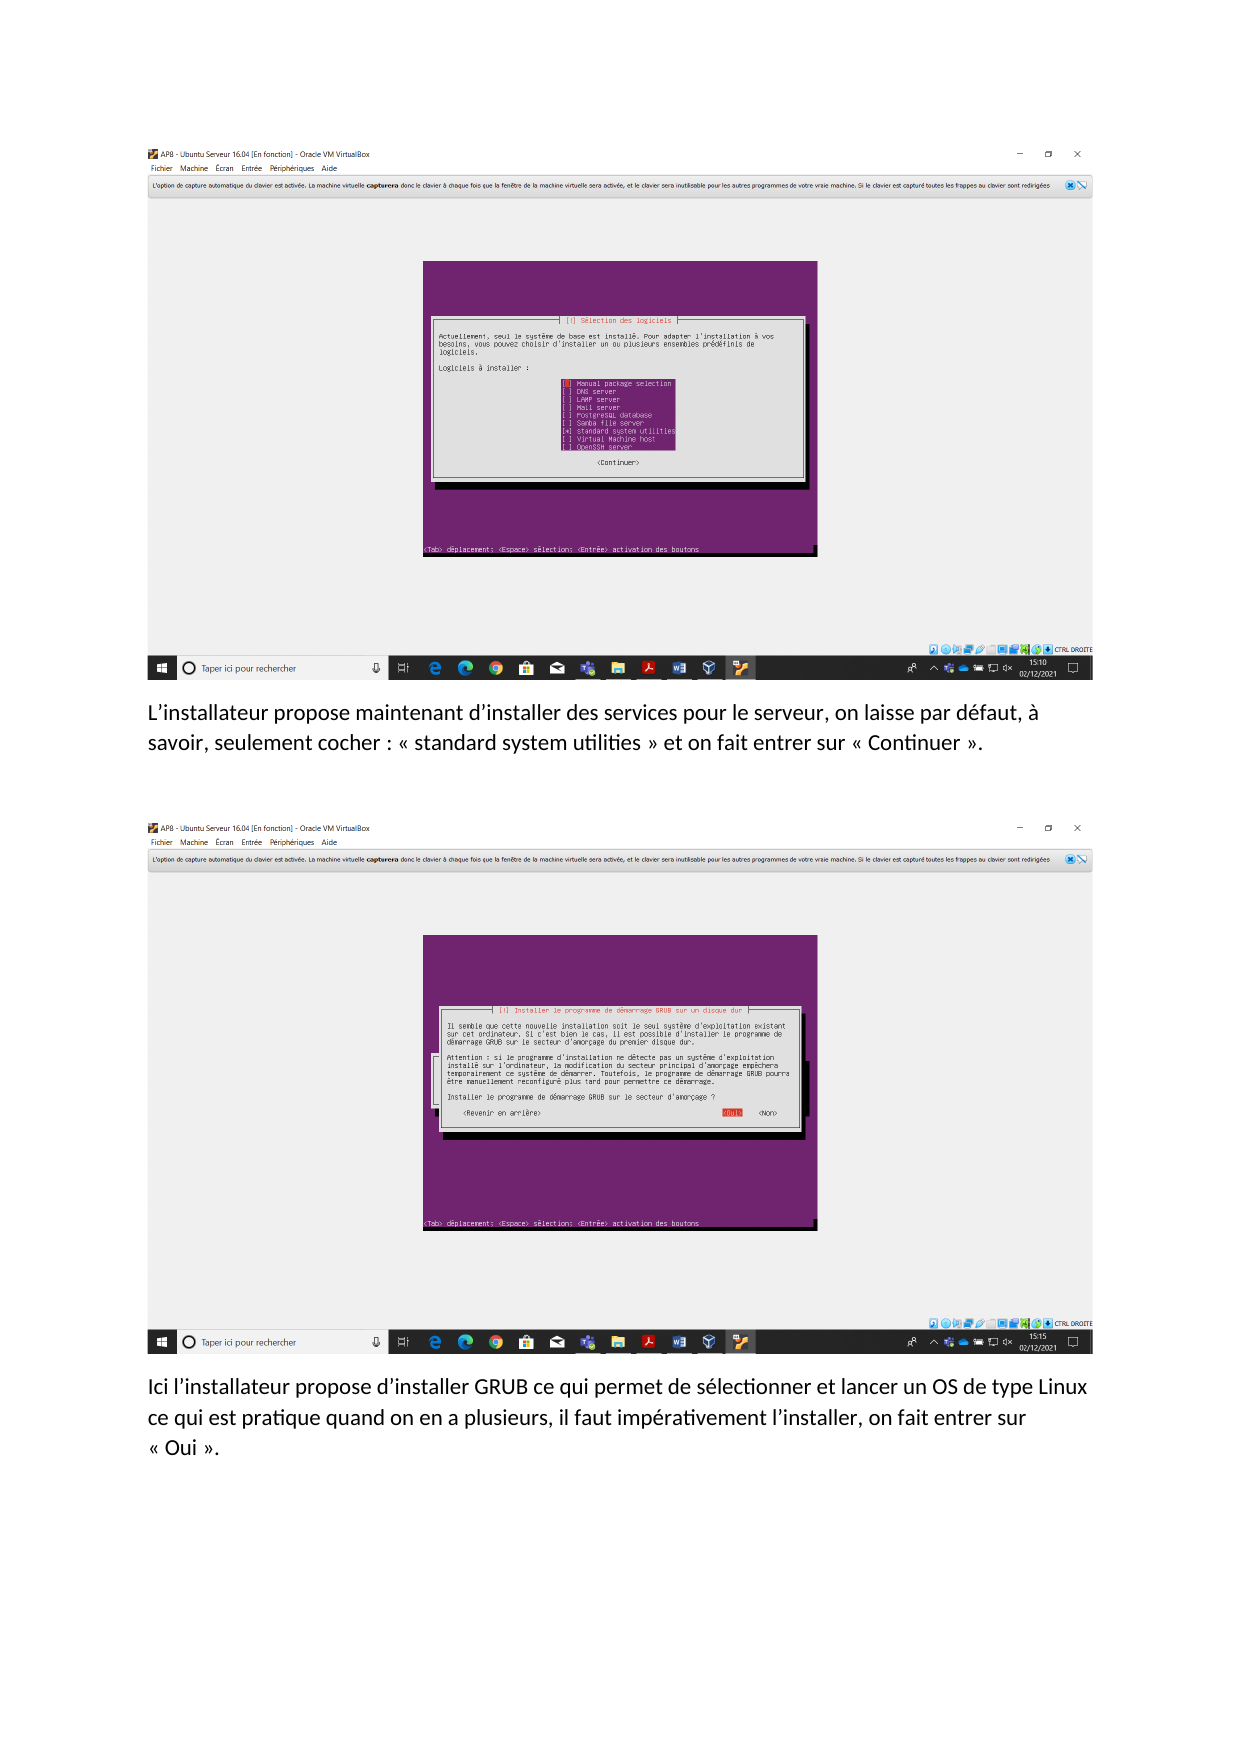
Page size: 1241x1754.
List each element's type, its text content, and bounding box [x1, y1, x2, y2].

text Ici l’installateur propose d’installer GRUB ce qui permet de sélectionner et lancer un OS de type Linux ce qui est pratique quand on en a plusieurs, il faut impérativement l’installer, on fait entrer sur « Oui ». [148, 1372, 1093, 1461]
text L’installateur propose maintenant d’installer des services pour le serveur, on laisse par défaut, à savoir, seulement cocher : « standard system utilities » et on fait entrer sur « Continuer ». [148, 698, 1093, 756]
picture [147, 147, 1093, 680]
picture [147, 822, 1093, 1354]
